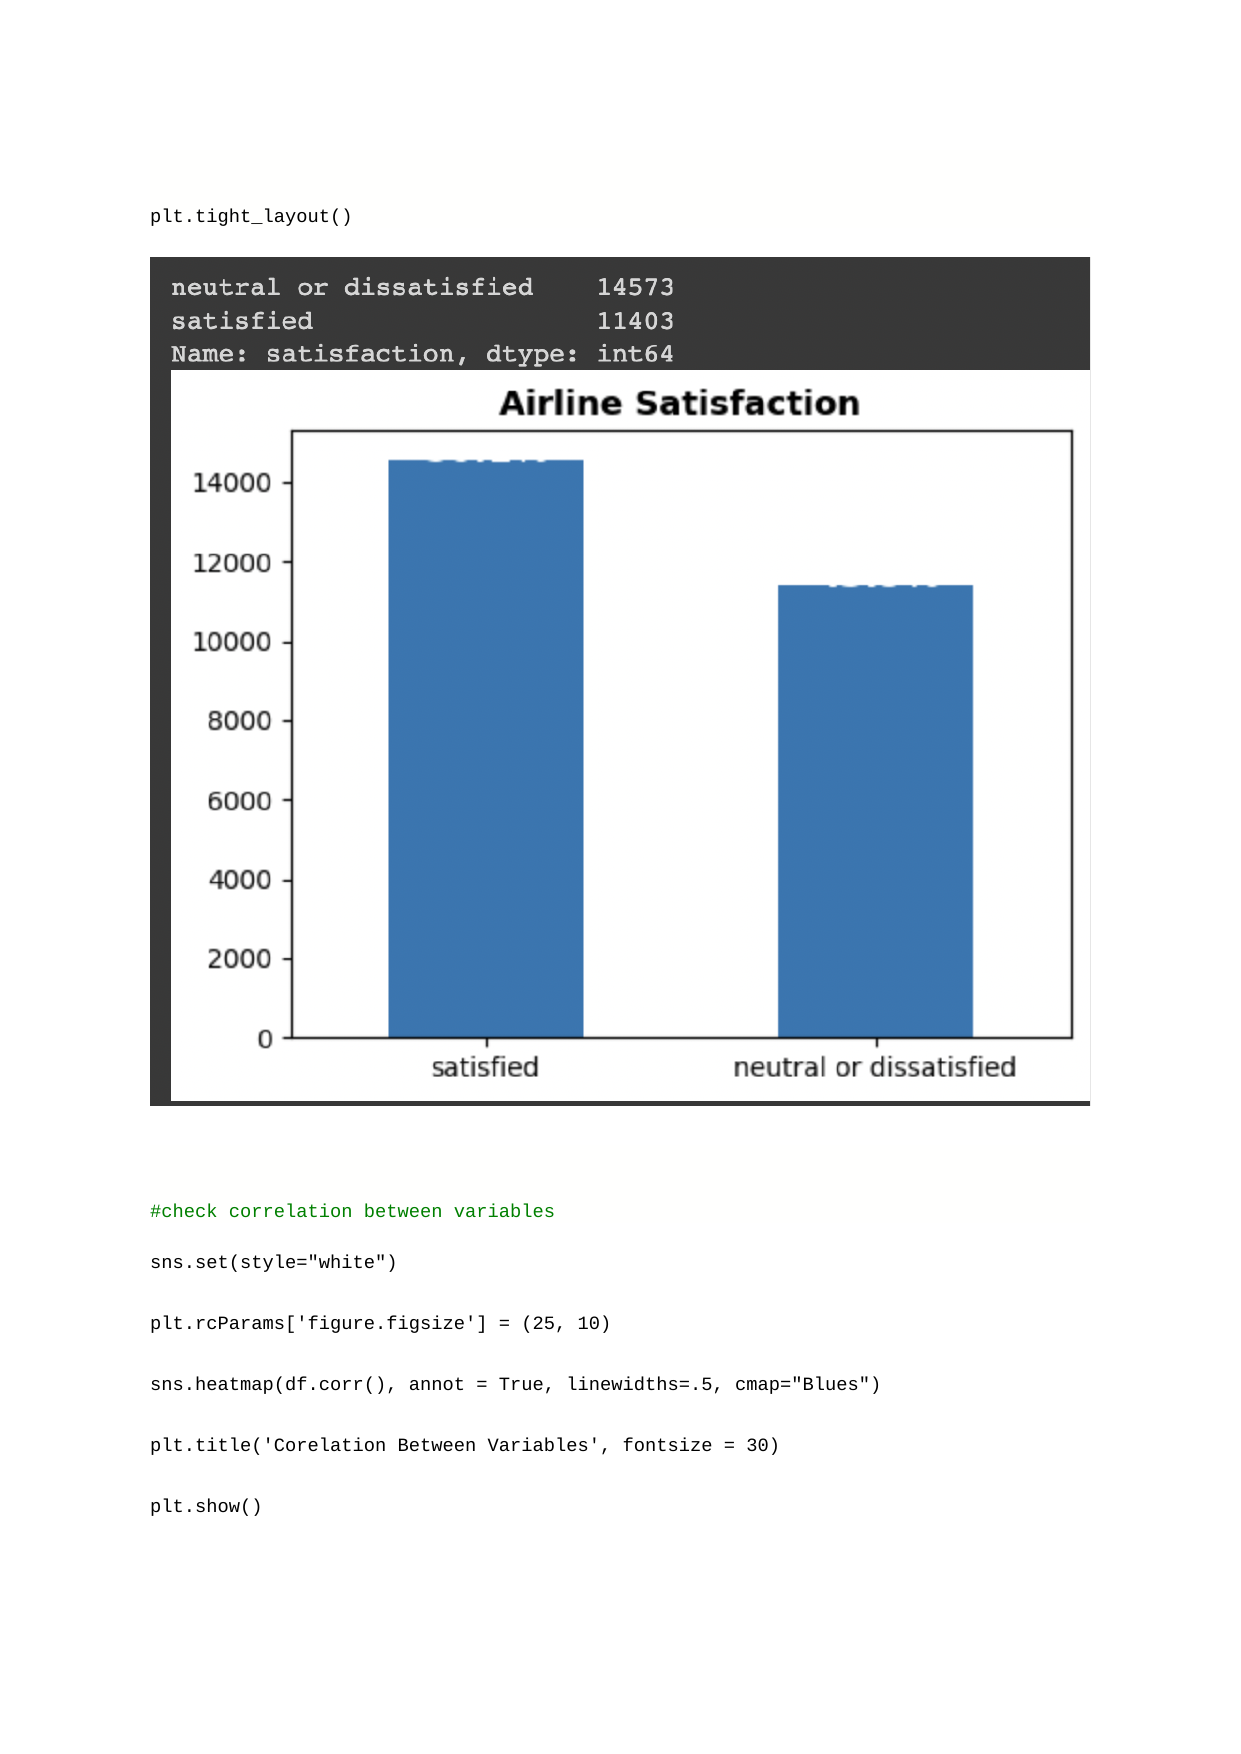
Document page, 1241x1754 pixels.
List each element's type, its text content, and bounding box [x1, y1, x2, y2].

text plt.tight_layout() [150, 189, 1090, 228]
picture [150, 257, 1091, 1106]
text plt.show() [150, 1497, 1090, 1518]
text plt.rcParams['figure.figsize'] = (25, 10) [150, 1313, 1090, 1335]
text #check correlation between variables [150, 1184, 1090, 1223]
text sns.heatmap(df.corr(), annot = True, linewidths=.5, cmap="Blues") [150, 1374, 1090, 1396]
text sns.set(style="white") [150, 1252, 1090, 1274]
text plt.title('Corelation Between Variables', fontsize = 30) [150, 1436, 1090, 1457]
